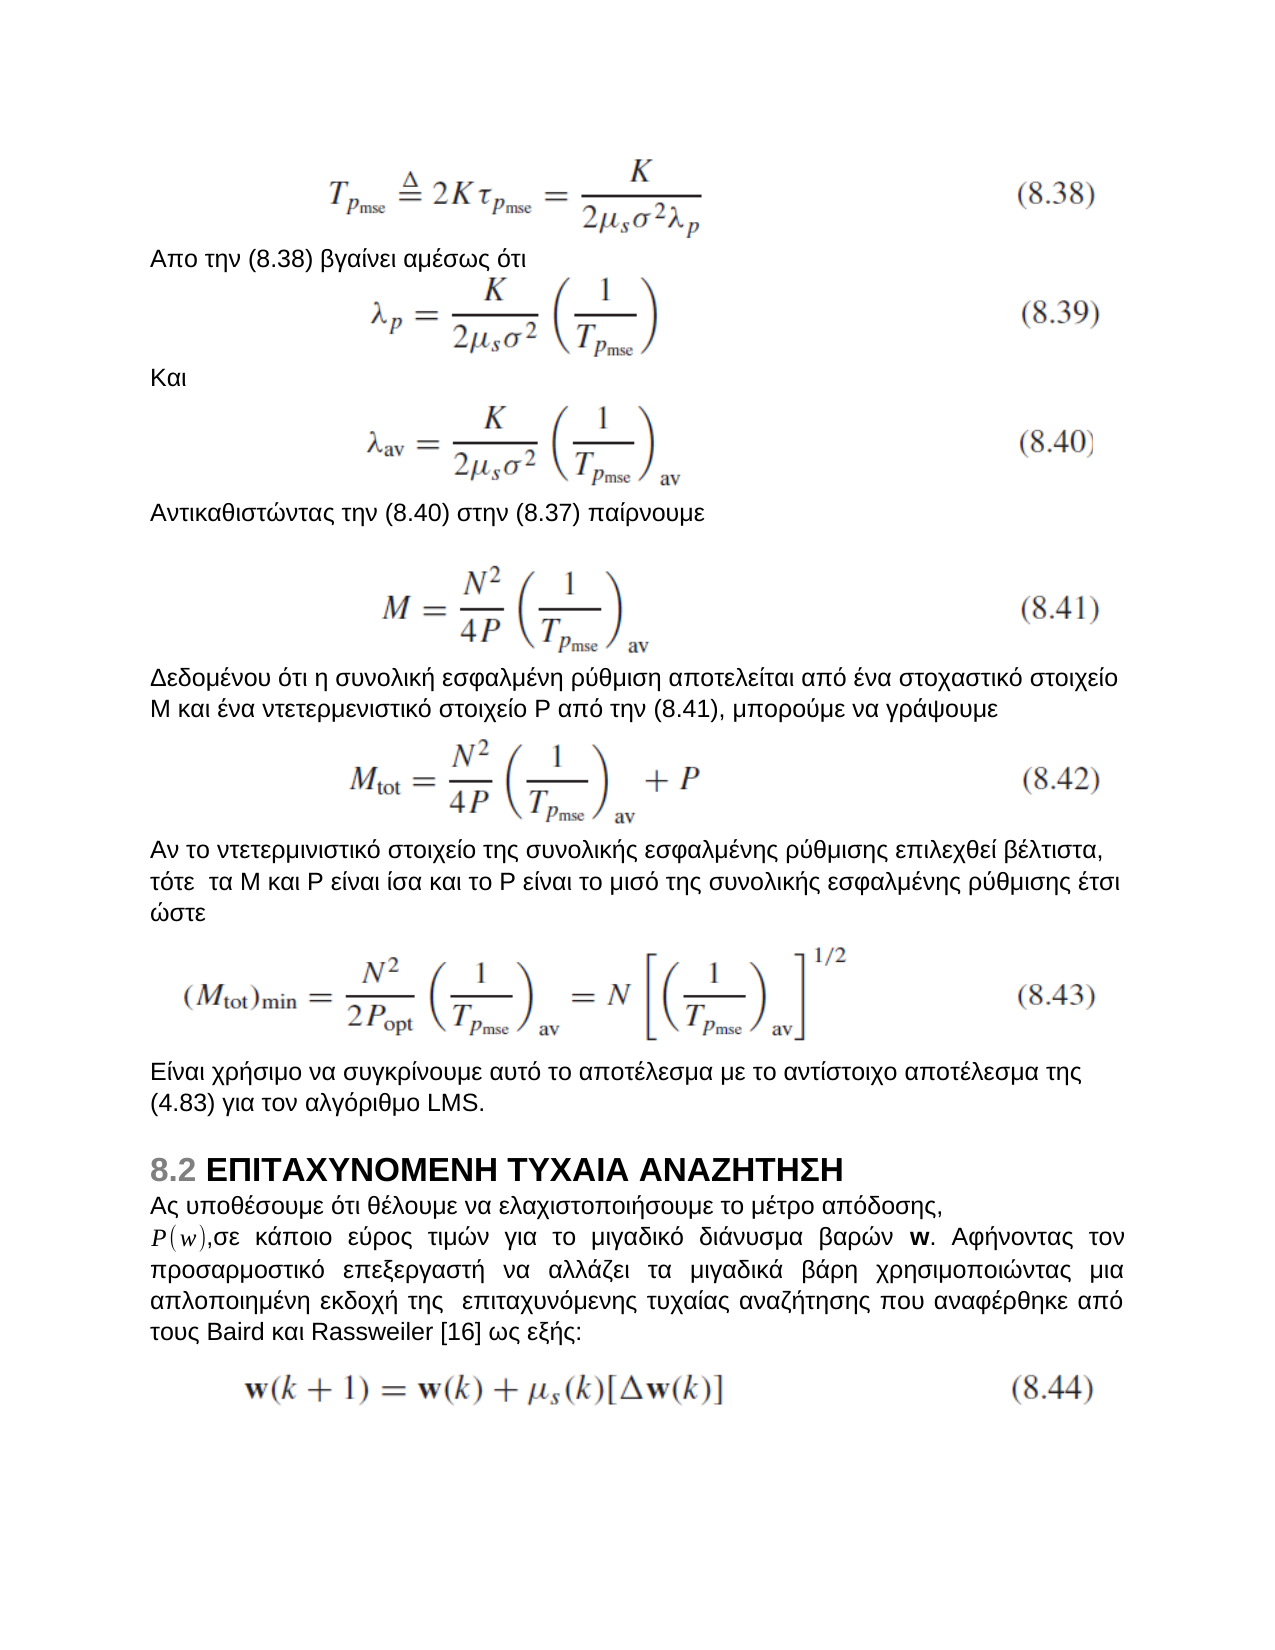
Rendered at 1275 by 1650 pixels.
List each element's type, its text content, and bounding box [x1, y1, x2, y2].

text Και [150, 363, 1125, 391]
text Αν το ντετερμινιστικό στοιχείο της συνολικής εσφαλμένης ρύθμισης επιλεχθεί βέλτιστα, τότε τα Μ και Ρ είναι ίσα και το Ρ είναι το μισό της συνολικής εσφαλμένης ρύθμισης έτσι ώστε [150, 835, 1125, 926]
text Αντικαθιστώντας την (8.40) στην (8.37) παίρνουμε [150, 498, 1125, 527]
picture [150, 559, 1113, 661]
text Δεδομένου ότι η συνολική εσφαλμένη ρύθμιση αποτελείται από ένα στοχαστικό στοιχείο M και ένα ντετερμενιστικό στοιχείο P από την (8.41), μπορούμε να γράψουμε [150, 663, 1125, 723]
text 8.2 ΕΠΙΤΑΧΥΝΟΜΕΝΗ ΤΥΧΑΙΑ ΑΝΑΖΗΤΗΣΗ [150, 1150, 1125, 1188]
picture [158, 725, 1108, 834]
picture [150, 1347, 1106, 1416]
picture [150, 150, 1099, 242]
text ,σε κάποιο εύρος τιμών για το μιγαδικό διάνυσμα βαρών w. Αφήνοντας τον προσαρμοστικό επεξεργαστή να αλλάζει τα μιγαδικά βάρη χρησιμοποιώντας μια απλοποιημένη εκδοχή της επιταχυνόμενης τυχαίας αναζήτησης που αναφέρθηκε από τους Baird και Rassweiler [16] ως εξής: [150, 1222, 1125, 1346]
picture [150, 275, 1105, 361]
text Είναι χρήσιμο να συγκρίνουμε αυτό το αποτέλεσμα με το αντίστοιχο αποτέλεσμα της (4.83) για τον αλγόριθμο LMS. [150, 1057, 1125, 1116]
text Απο την (8.38) βγαίνει αμέσως ότι [150, 244, 1125, 273]
picture [150, 928, 1114, 1055]
text Ας υποθέσουμε ότι θέλουμε να ελαχιστοποιήσουμε το μέτρο απόδοσης, [150, 1191, 1125, 1220]
picture [157, 393, 1093, 496]
